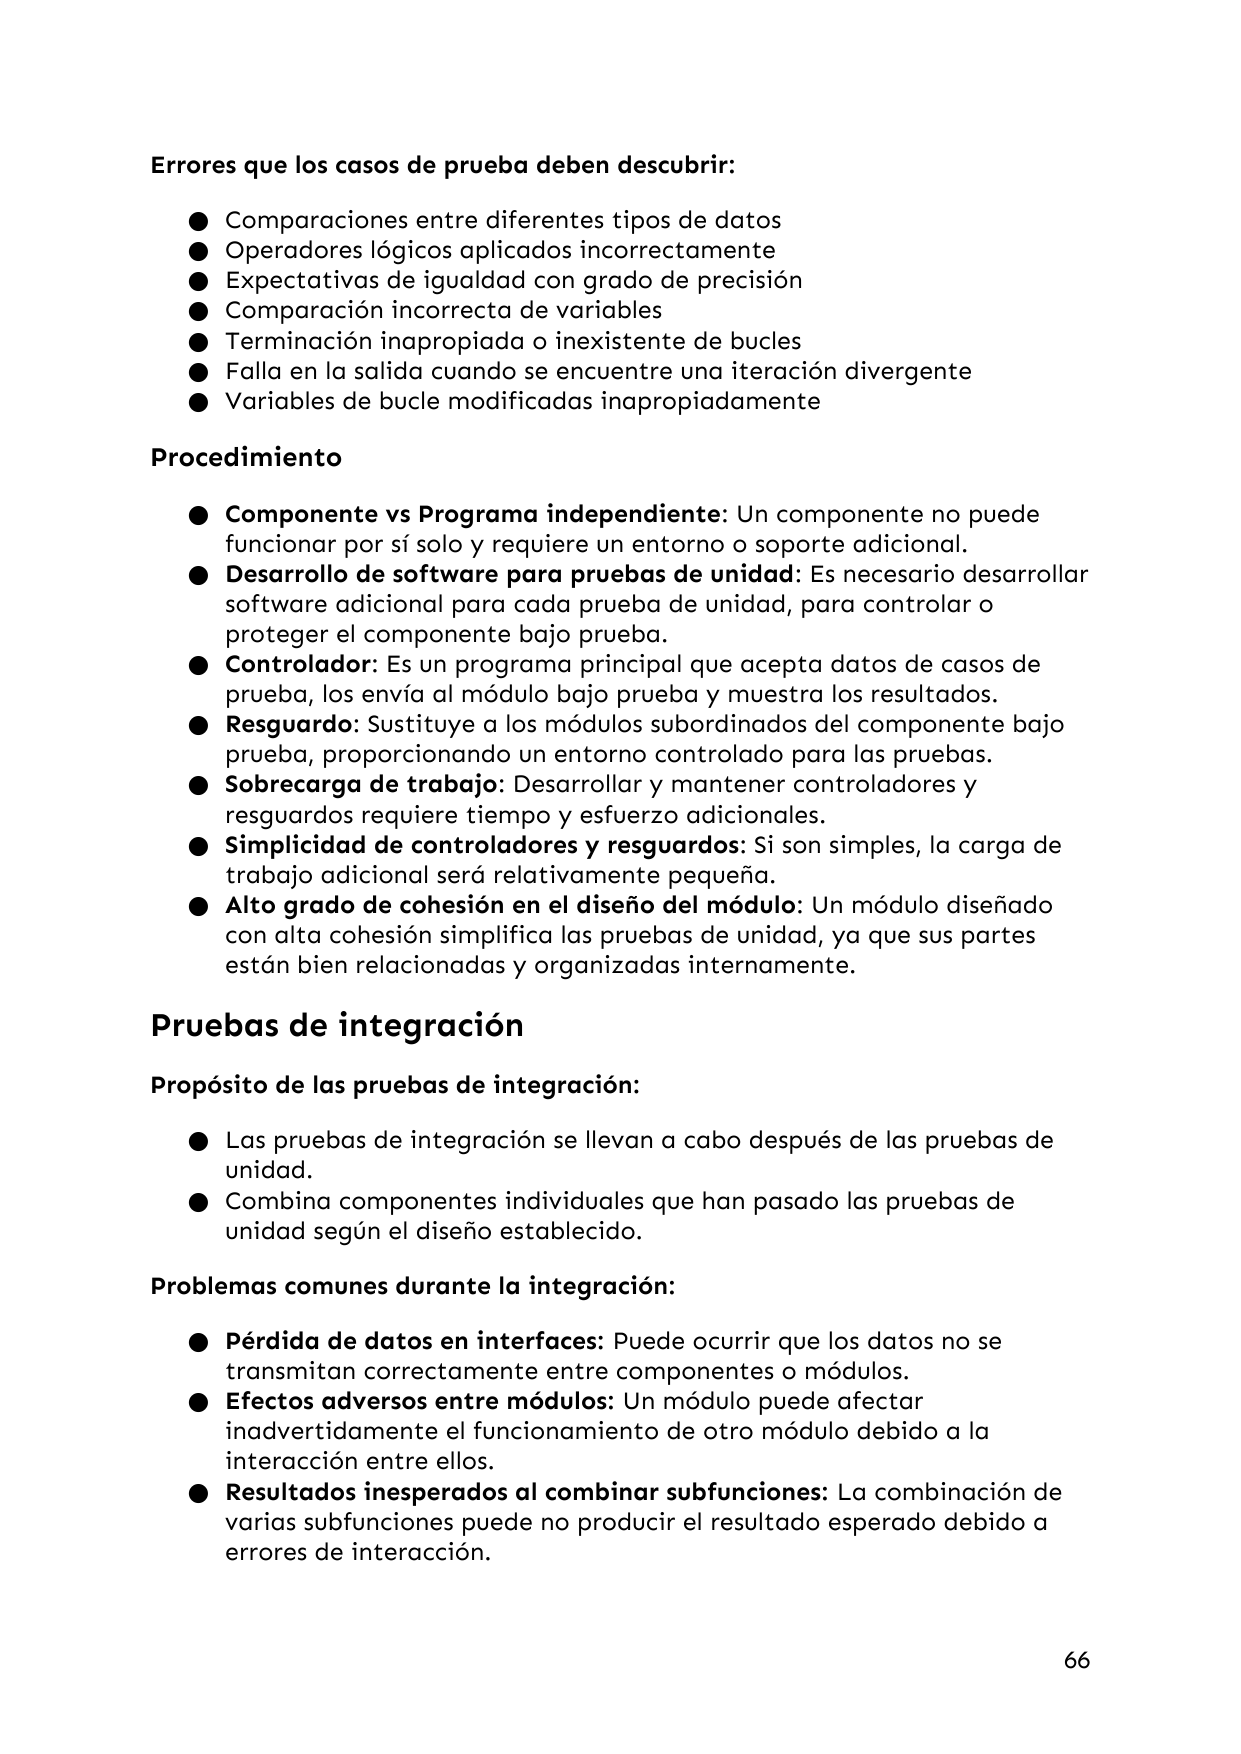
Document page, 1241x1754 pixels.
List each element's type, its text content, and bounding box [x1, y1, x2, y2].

list Desarrollo de software para pruebas de unidad: Es necesario desarrollar software adicional para cada prueba de unidad, para controlar o proteger el componente bajo prueba. [187, 559, 1090, 649]
list Falla en la salida cuando se encuentre una iteración divergente [187, 356, 1090, 386]
list Simplicidad de controladores y resguardos: Si son simples, la carga de trabajo adicional será relativamente pequeña. [187, 829, 1090, 890]
text Problemas comunes durante la integración: [150, 1271, 1090, 1301]
list Sobrecarga de trabajo: Desarrollar y mantener controladores y resguardos requiere tiempo y esfuerzo adicionales. [187, 769, 1090, 829]
list Operadores lógicos aplicados incorrectamente [187, 235, 1090, 265]
list Combina componentes individuales que han pasado las pruebas de unidad según el diseño establecido. [187, 1186, 1090, 1246]
list Variables de bucle modificadas inapropiadamente [187, 386, 1090, 416]
list Expectativas de igualdad con grado de precisión [187, 265, 1090, 295]
list Efectos adversos entre módulos: Un módulo puede afectar inadvertidamente el funcionamiento de otro módulo debido a la interacción entre ellos. [187, 1386, 1090, 1476]
list Comparaciones entre diferentes tipos de datos [187, 205, 1090, 235]
list Pérdida de datos en interfaces: Puede ocurrir que los datos no se transmitan correctamente entre componentes o módulos. [187, 1326, 1090, 1386]
subtitle Pruebas de integración [150, 1005, 1090, 1045]
subtitle Procedimiento [150, 441, 1090, 473]
list Comparación incorrecta de variables [187, 295, 1090, 326]
list Alto grado de cohesión en el diseño del módulo: Un módulo diseñado con alta cohesión simplifica las pruebas de unidad, ya que sus partes están bien relacionadas y organizadas internamente. [187, 890, 1090, 980]
list Resguardo: Sustituye a los módulos subordinados del componente bajo prueba, proporcionando un entorno controlado para las pruebas. [187, 709, 1090, 769]
list Controlador: Es un programa principal que acepta datos de casos de prueba, los envía al módulo bajo prueba y muestra los resultados. [187, 649, 1090, 709]
list Terminación inapropiada o inexistente de bucles [187, 326, 1090, 356]
text Errores que los casos de prueba deben descubrir: [150, 150, 1090, 180]
list Resultados inesperados al combinar subfunciones: La combinación de varias subfunciones puede no producir el resultado esperado debido a errores de interacción. [187, 1476, 1090, 1567]
list Las pruebas de integración se llevan a cabo después de las pruebas de unidad. [187, 1125, 1090, 1186]
text Propósito de las pruebas de integración: [150, 1070, 1090, 1100]
list Componente vs Programa independiente: Un componente no puede funcionar por sí solo y requiere un entorno o soporte adicional. [187, 498, 1090, 559]
